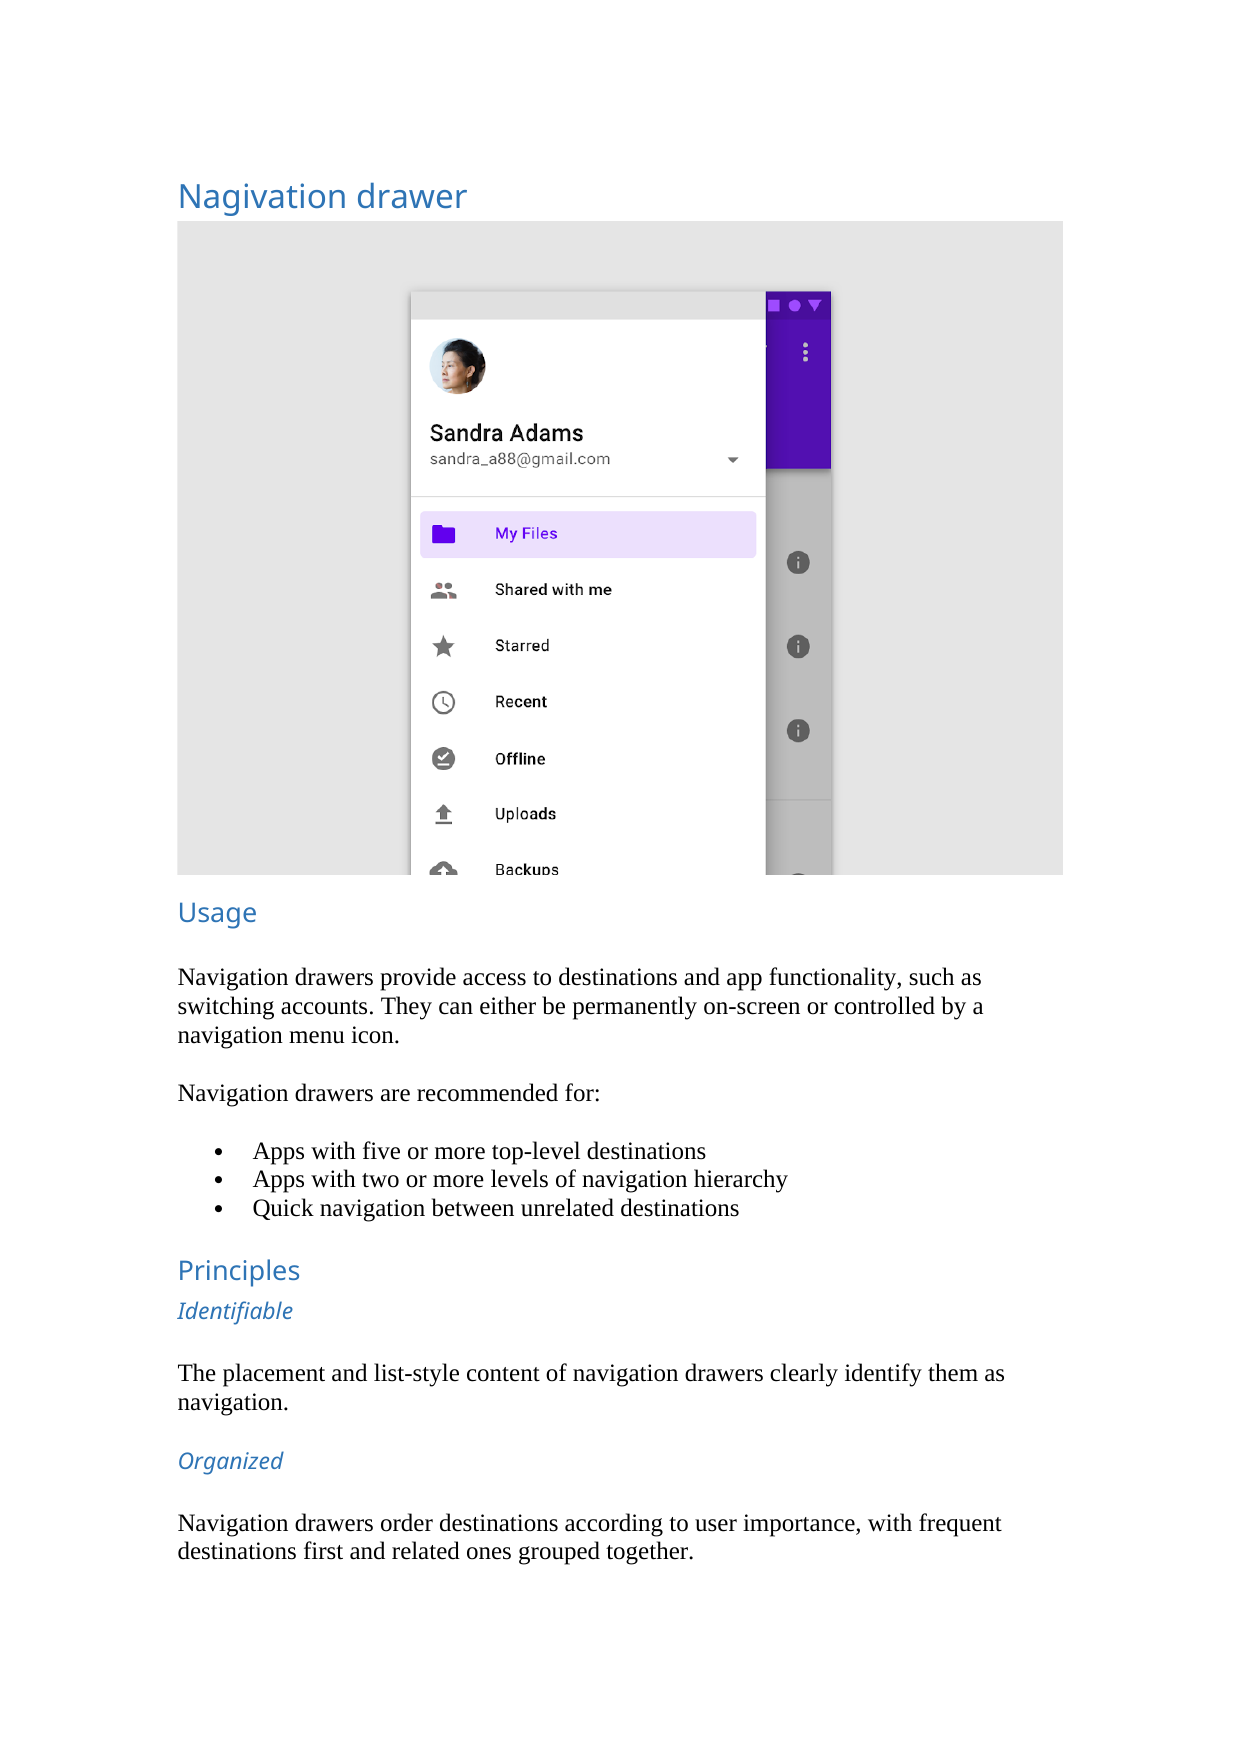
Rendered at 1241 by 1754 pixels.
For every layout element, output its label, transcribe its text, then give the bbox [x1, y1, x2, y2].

text Navigation drawers order destinations according to user importance, with frequent destinations first and related ones grouped together. [177, 1508, 1063, 1565]
subtitle Nagivation drawer [177, 173, 1063, 218]
text Navigation drawers are recommended for: [177, 1078, 1063, 1107]
list Apps with five or more top-level destinations [215, 1136, 1063, 1164]
text Navigation drawers provide access to destinations and app functionality, such as switching accounts. They can either be permanently on-screen or controlled by a navigation menu icon. [177, 962, 1063, 1049]
subtitle Identifiable [177, 1295, 1063, 1326]
picture [177, 221, 1063, 875]
list Apps with two or more levels of navigation hierarchy [215, 1164, 1063, 1193]
subtitle Principles [177, 1251, 1063, 1288]
subtitle Organized [177, 1445, 1063, 1476]
subtitle Usage [177, 893, 1063, 930]
text The placement and list-style content of navigation drawers clearly identify them as navigation. [177, 1358, 1063, 1416]
list Quick navigation between unrelated destinations [215, 1193, 1063, 1222]
